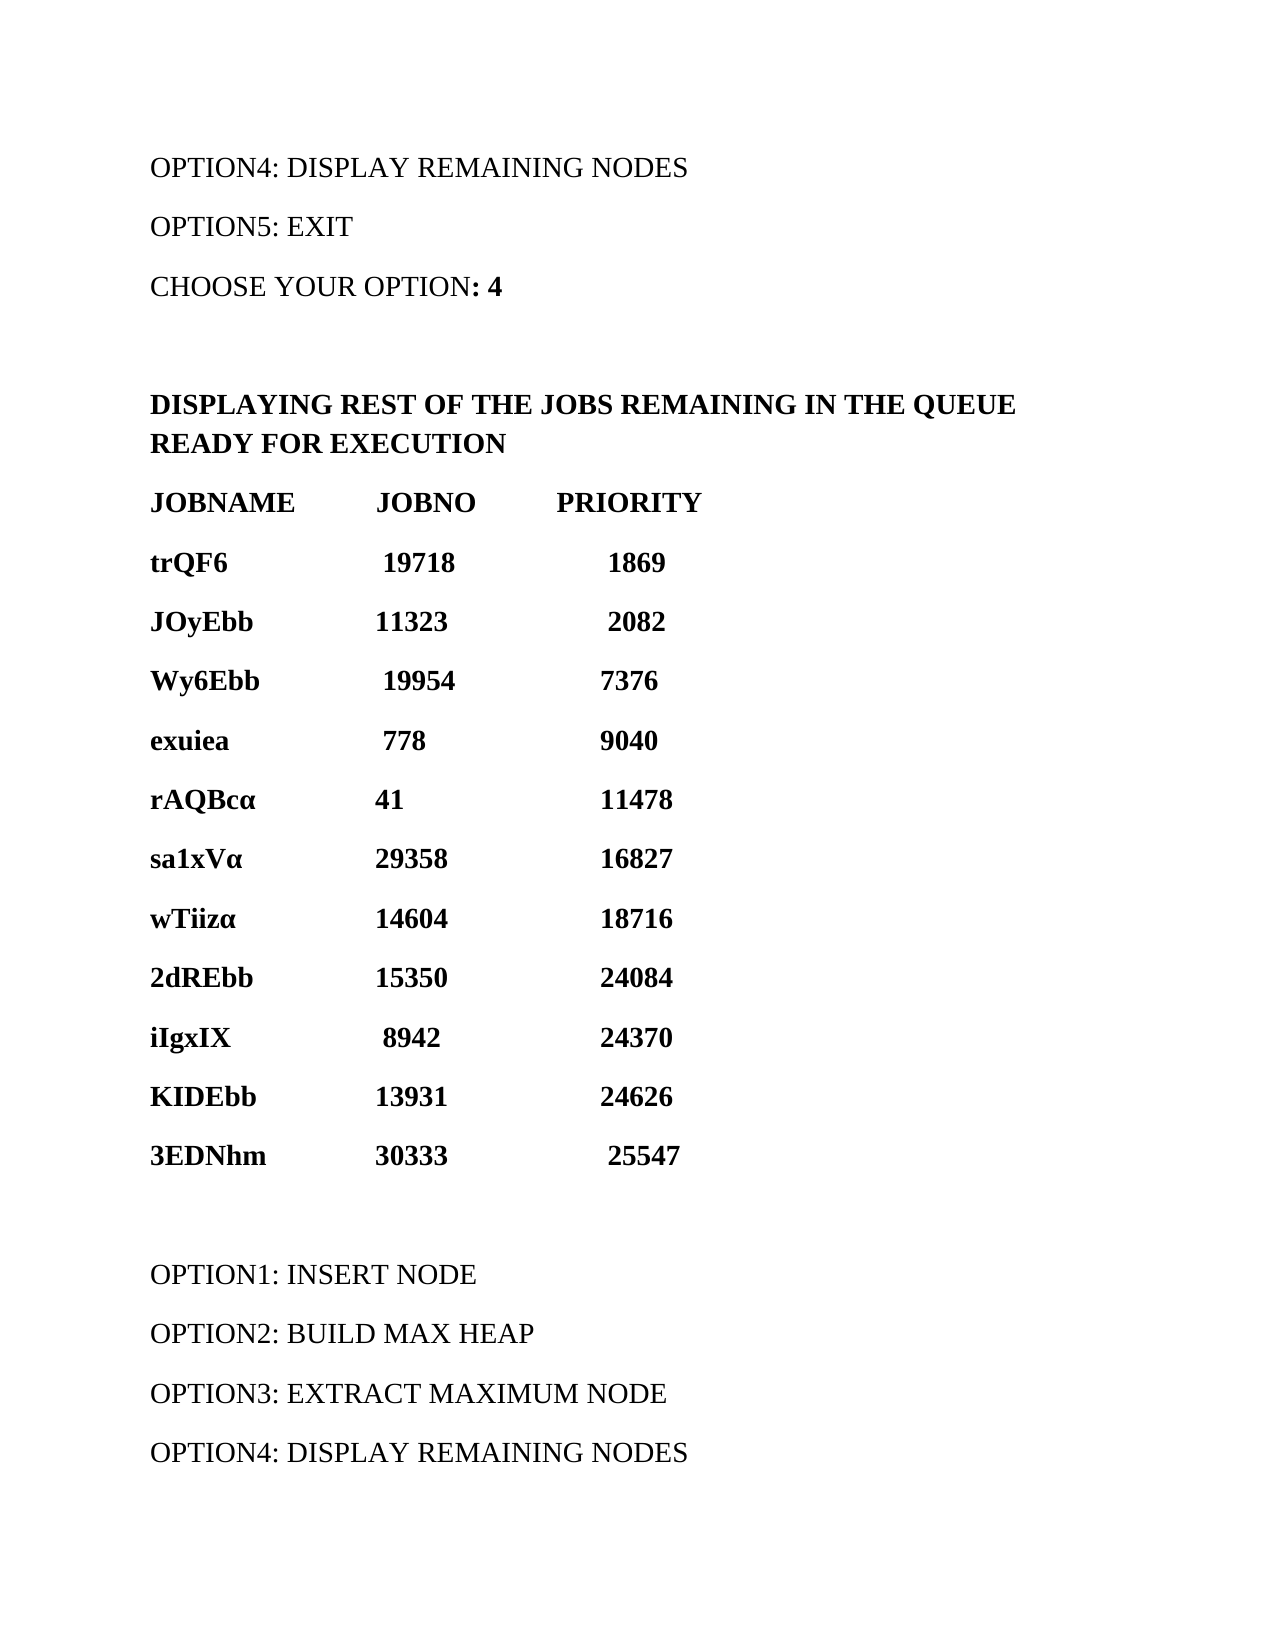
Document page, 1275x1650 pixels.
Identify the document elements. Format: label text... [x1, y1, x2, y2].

text JOyEbb 11323 2082 [150, 604, 1125, 638]
text 2dREbb 15350 24084 [150, 960, 1125, 994]
text iIgxIX 8942 24370 [150, 1020, 1125, 1053]
text rAQBcα 41 11478 [150, 782, 1125, 816]
text JOBNAME JOBNO PRIORITY [150, 485, 1125, 519]
text OPTION1: INSERT NODE [150, 1257, 1125, 1291]
text CHOOSE YOUR OPTION: 4 [150, 269, 1125, 302]
text trQF6 19718 1869 [150, 545, 1125, 578]
text OPTION5: EXIT [150, 209, 1125, 243]
text sa1xVα 29358 16827 [150, 842, 1125, 875]
text OPTION4: DISPLAY REMAINING NODES [150, 1435, 1125, 1469]
text DISPLAYING REST OF THE JOBS REMAINING IN THE QUEUE READY FOR EXECUTION [150, 387, 1125, 459]
text OPTION2: BUILD MAX HEAP [150, 1317, 1125, 1350]
text OPTION3: EXTRACT MAXIMUM NODE [150, 1376, 1125, 1409]
text OPTION4: DISPLAY REMAINING NODES [150, 150, 1125, 183]
text wTiizα 14604 18716 [150, 901, 1125, 934]
text Wy6Ebb 19954 7376 [150, 663, 1125, 697]
text KIDEbb 13931 24626 [150, 1079, 1125, 1113]
text 3EDNhm 30333 25547 [150, 1138, 1125, 1172]
text exuiea 778 9040 [150, 723, 1125, 756]
